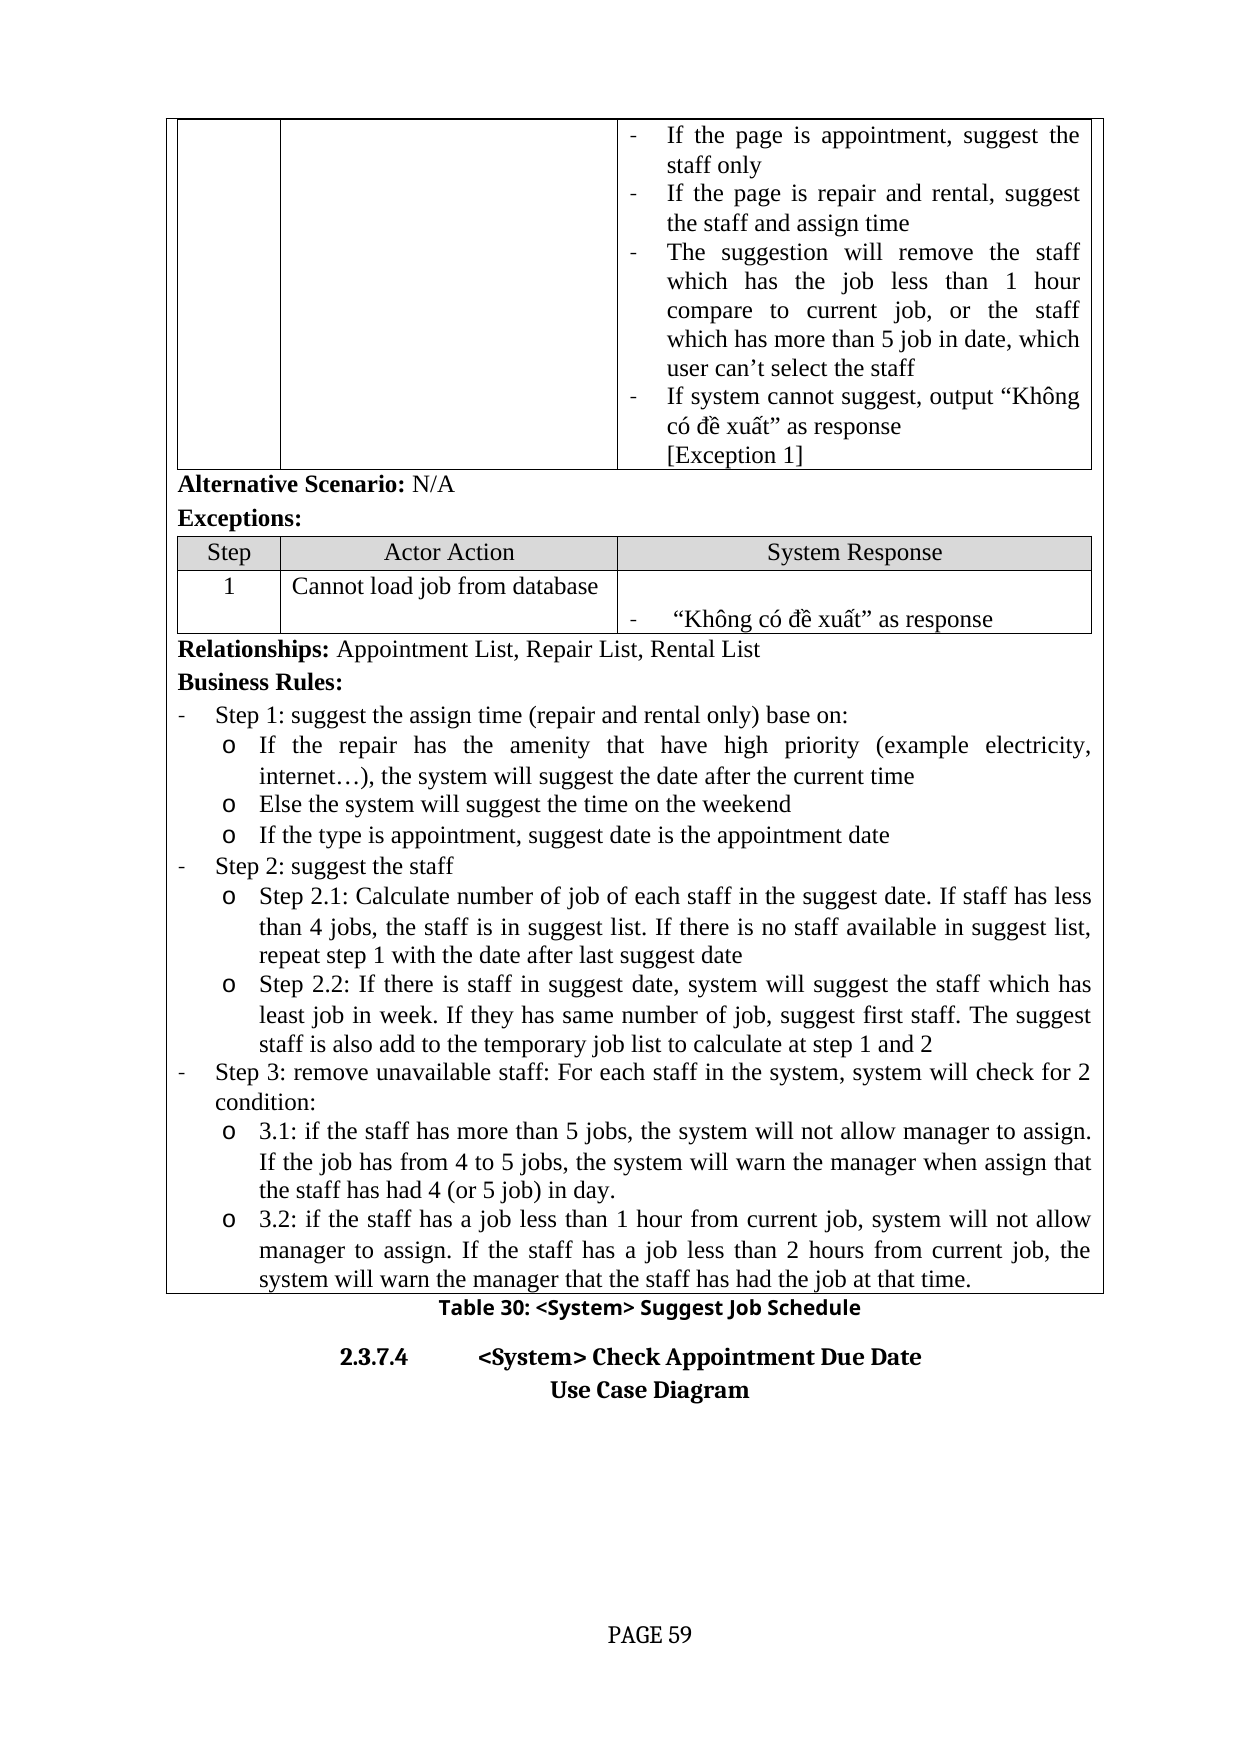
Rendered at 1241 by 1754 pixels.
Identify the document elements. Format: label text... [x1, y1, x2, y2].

subtitle <System> Check Appointment Due Date [340, 1343, 1122, 1372]
text Use Case Diagram [177, 1376, 1122, 1404]
